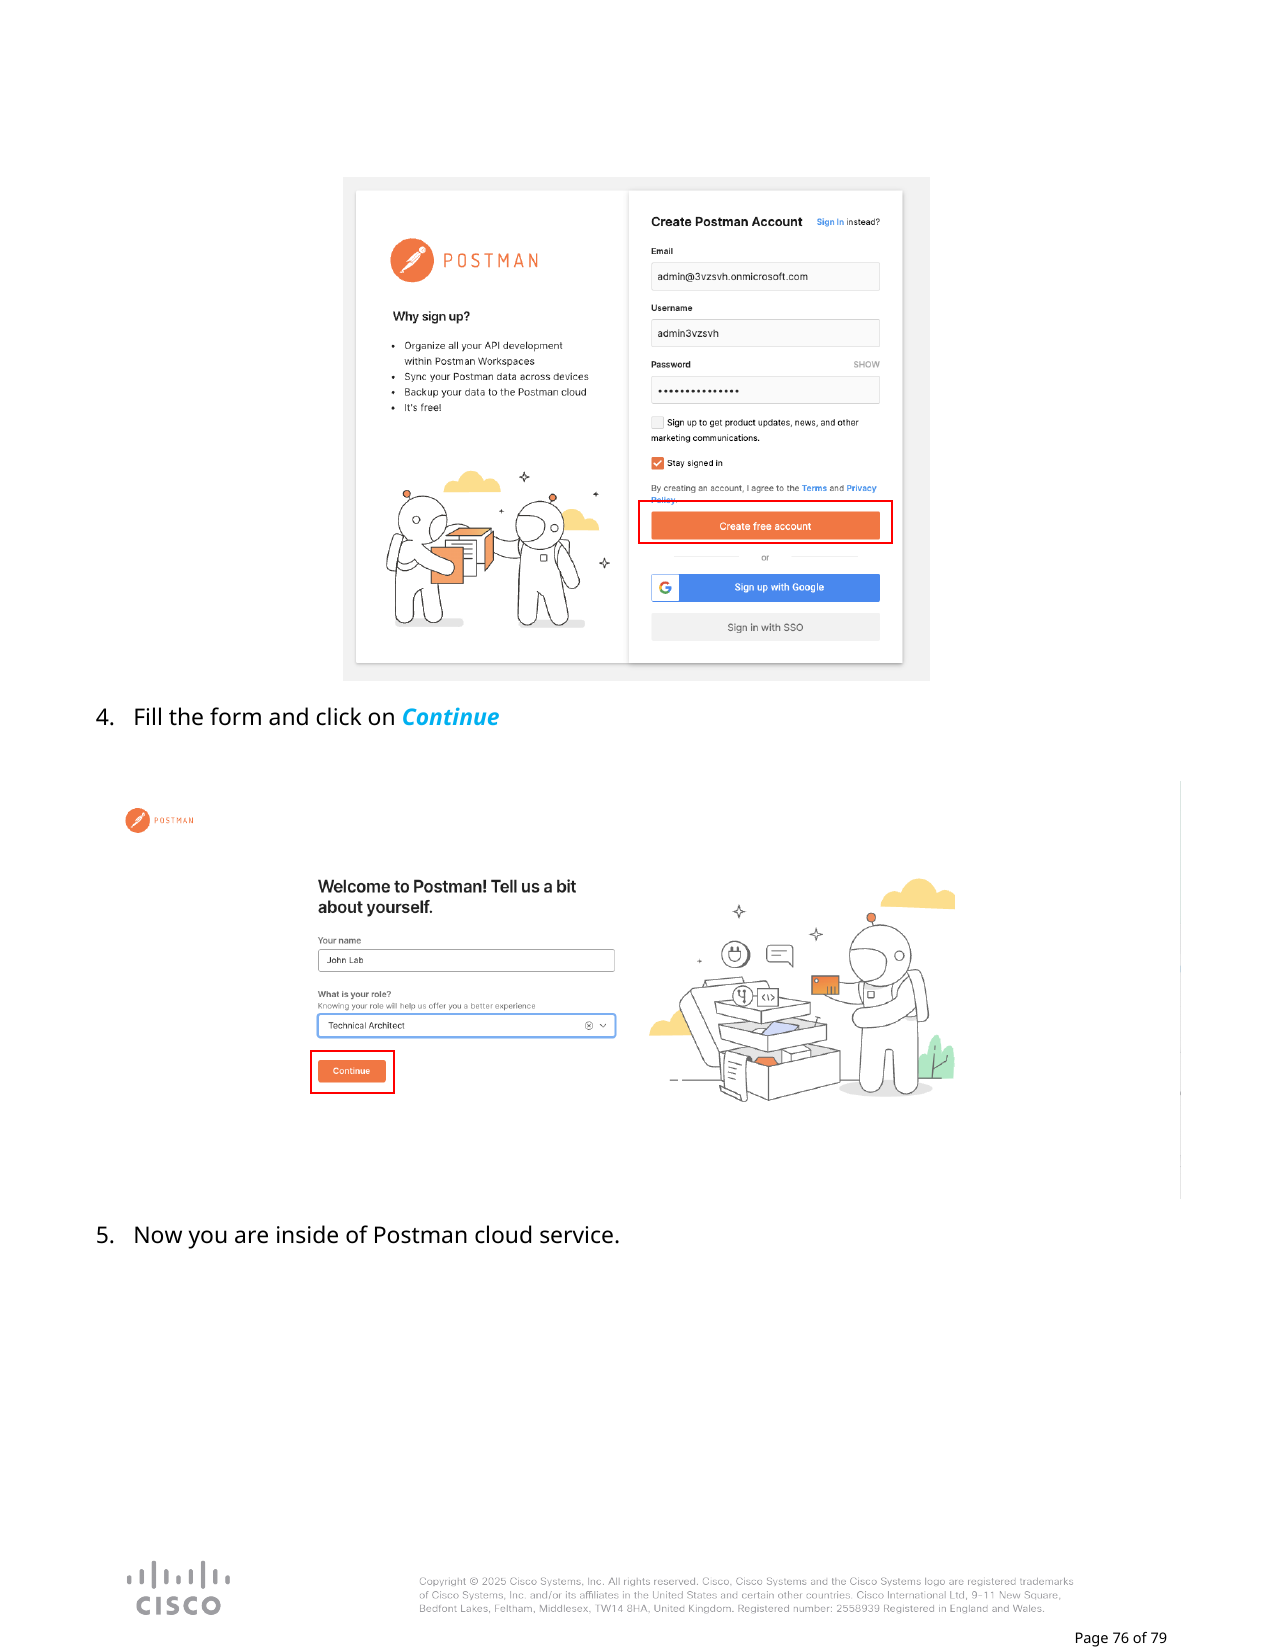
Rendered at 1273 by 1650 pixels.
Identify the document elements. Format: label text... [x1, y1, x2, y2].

list Now you are inside of Postman cloud service. [96, 1219, 1178, 1251]
picture [121, 1554, 1079, 1617]
picture [343, 177, 930, 681]
list Fill the form and click on Continue [96, 701, 1178, 732]
picture [94, 781, 1181, 1199]
